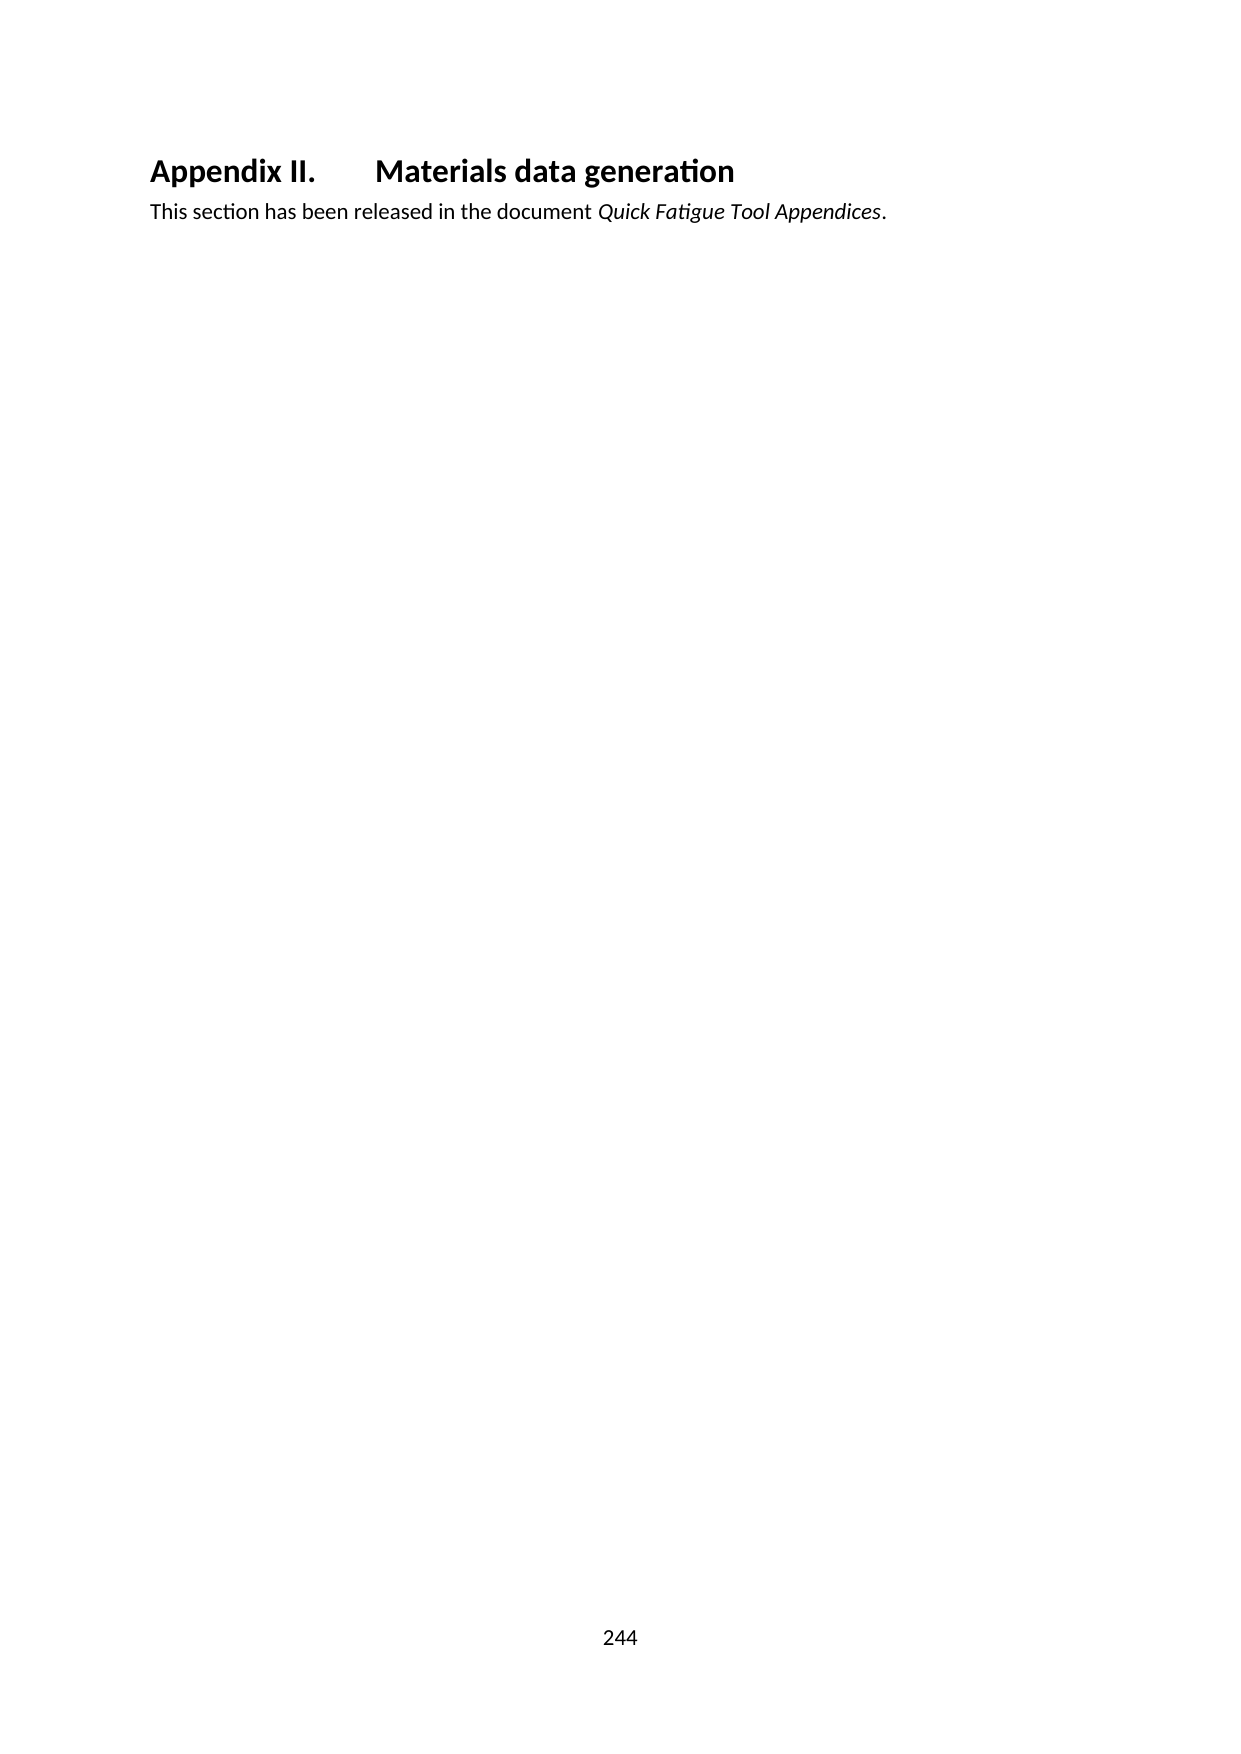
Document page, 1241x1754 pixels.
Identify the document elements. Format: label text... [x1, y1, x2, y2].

subtitle Appendix II. Materials data generation [150, 150, 1090, 191]
text This section has been released in the document Quick Fatigue Tool Appendices. [150, 197, 1090, 225]
